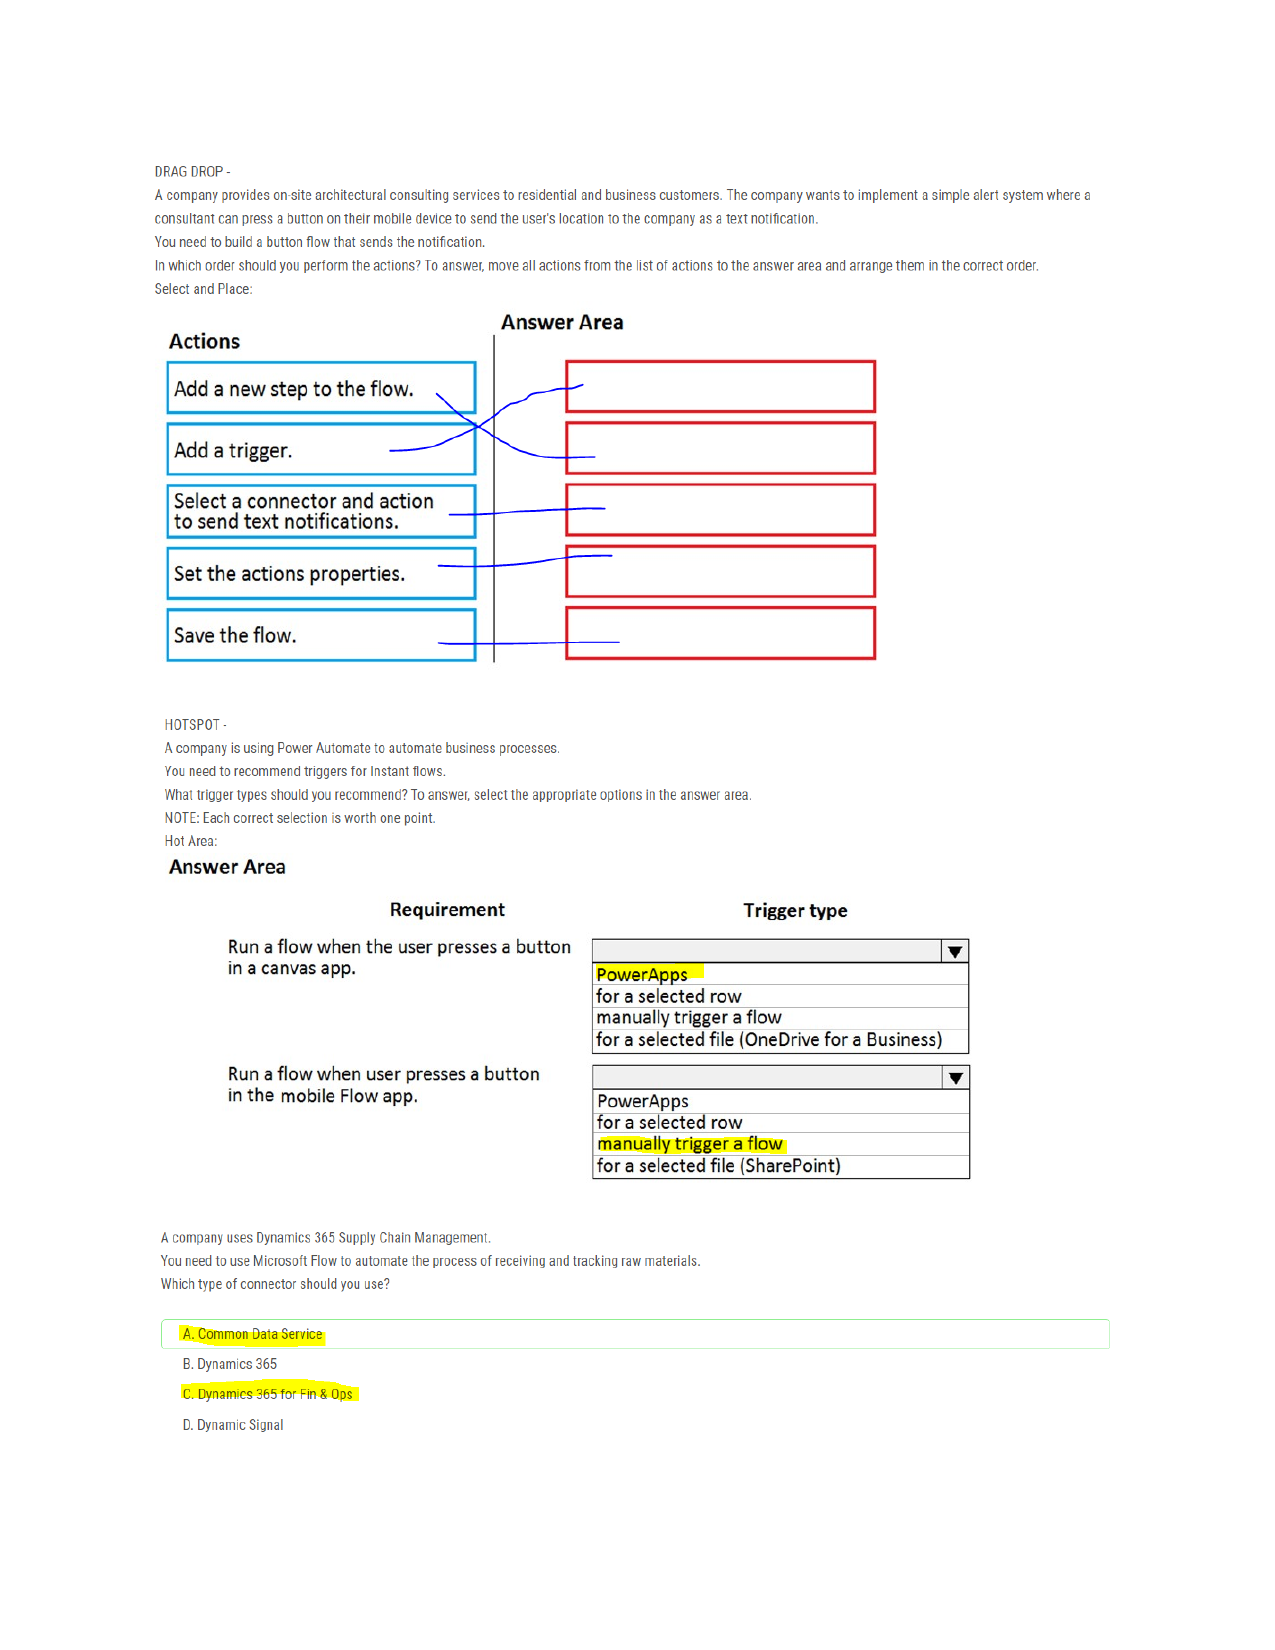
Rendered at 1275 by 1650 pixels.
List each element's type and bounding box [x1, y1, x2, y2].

picture [150, 1218, 1125, 1447]
picture [150, 707, 1125, 1200]
picture [150, 150, 1125, 689]
